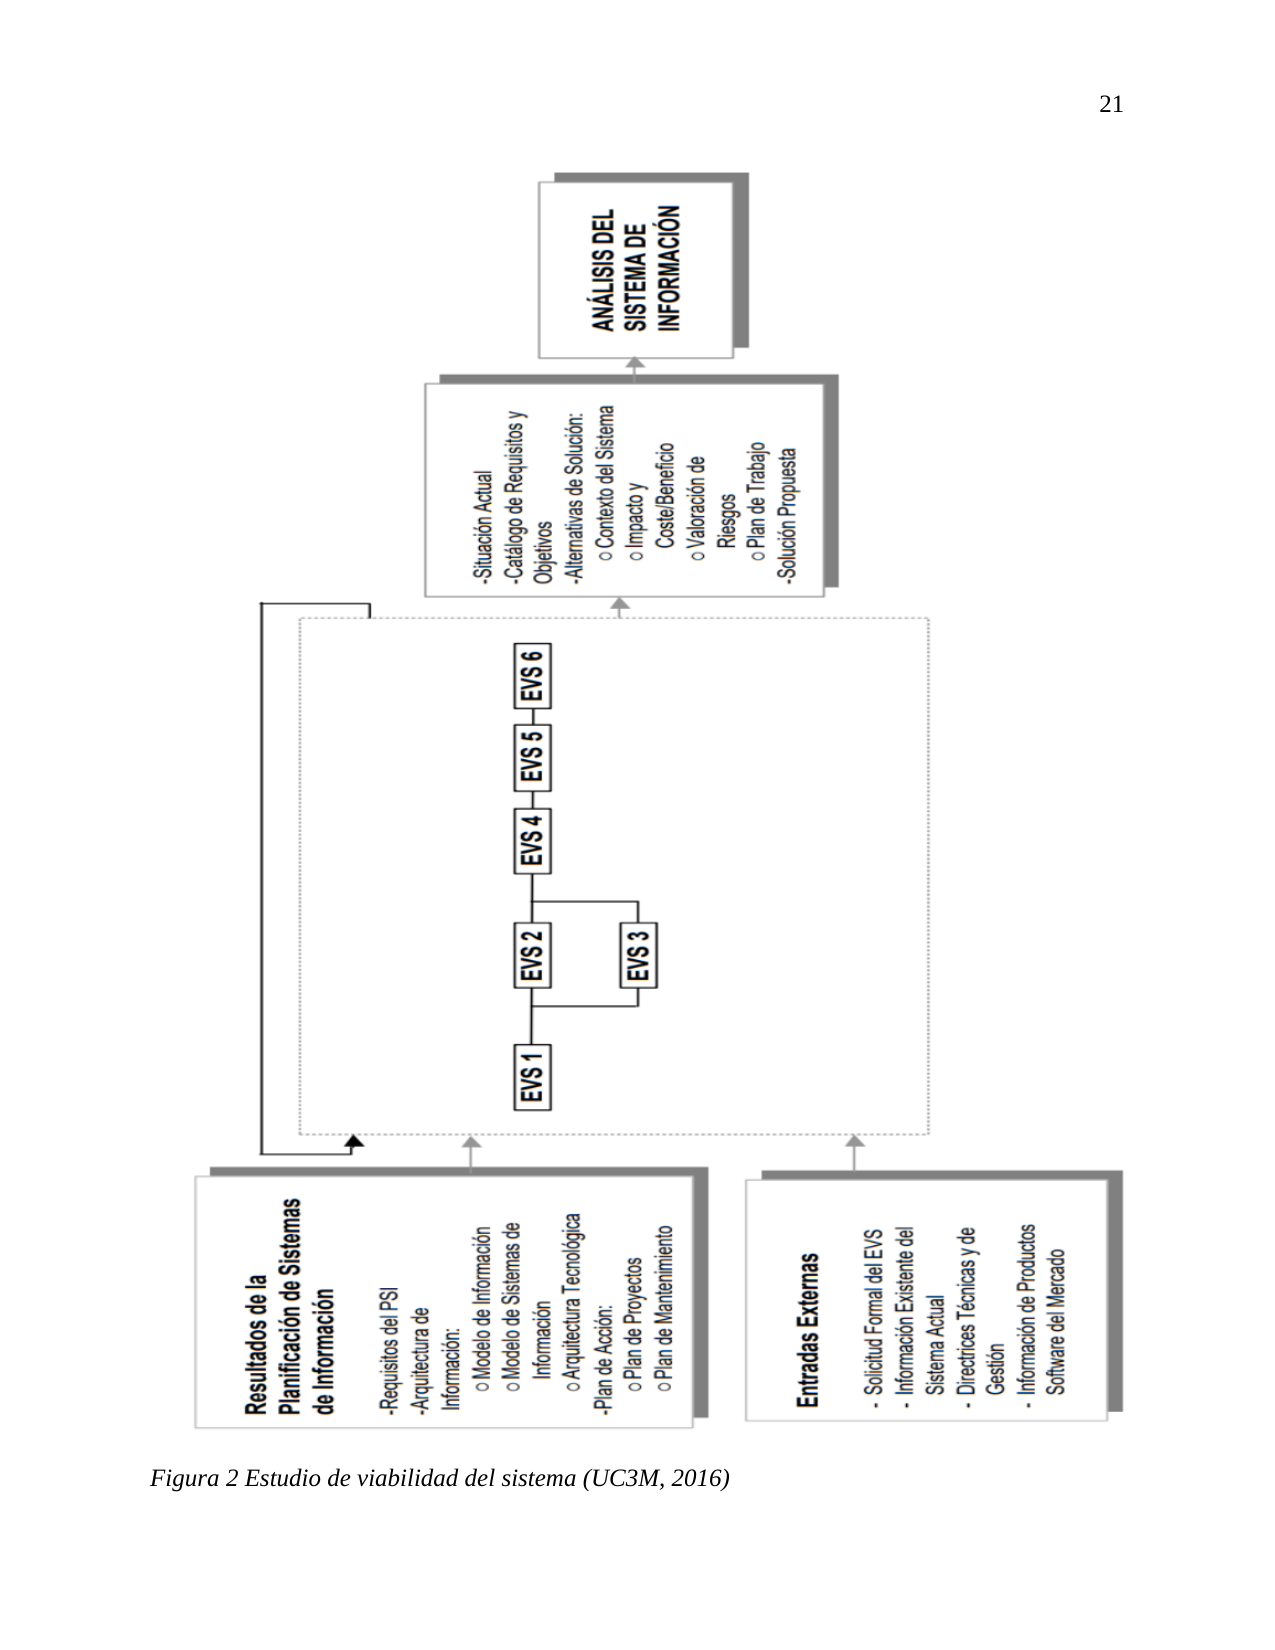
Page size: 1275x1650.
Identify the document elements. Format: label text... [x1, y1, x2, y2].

text Figura 2 Estudio de viabilidad del sistema [150, 1463, 1125, 1492]
picture [182, 168, 1140, 1433]
